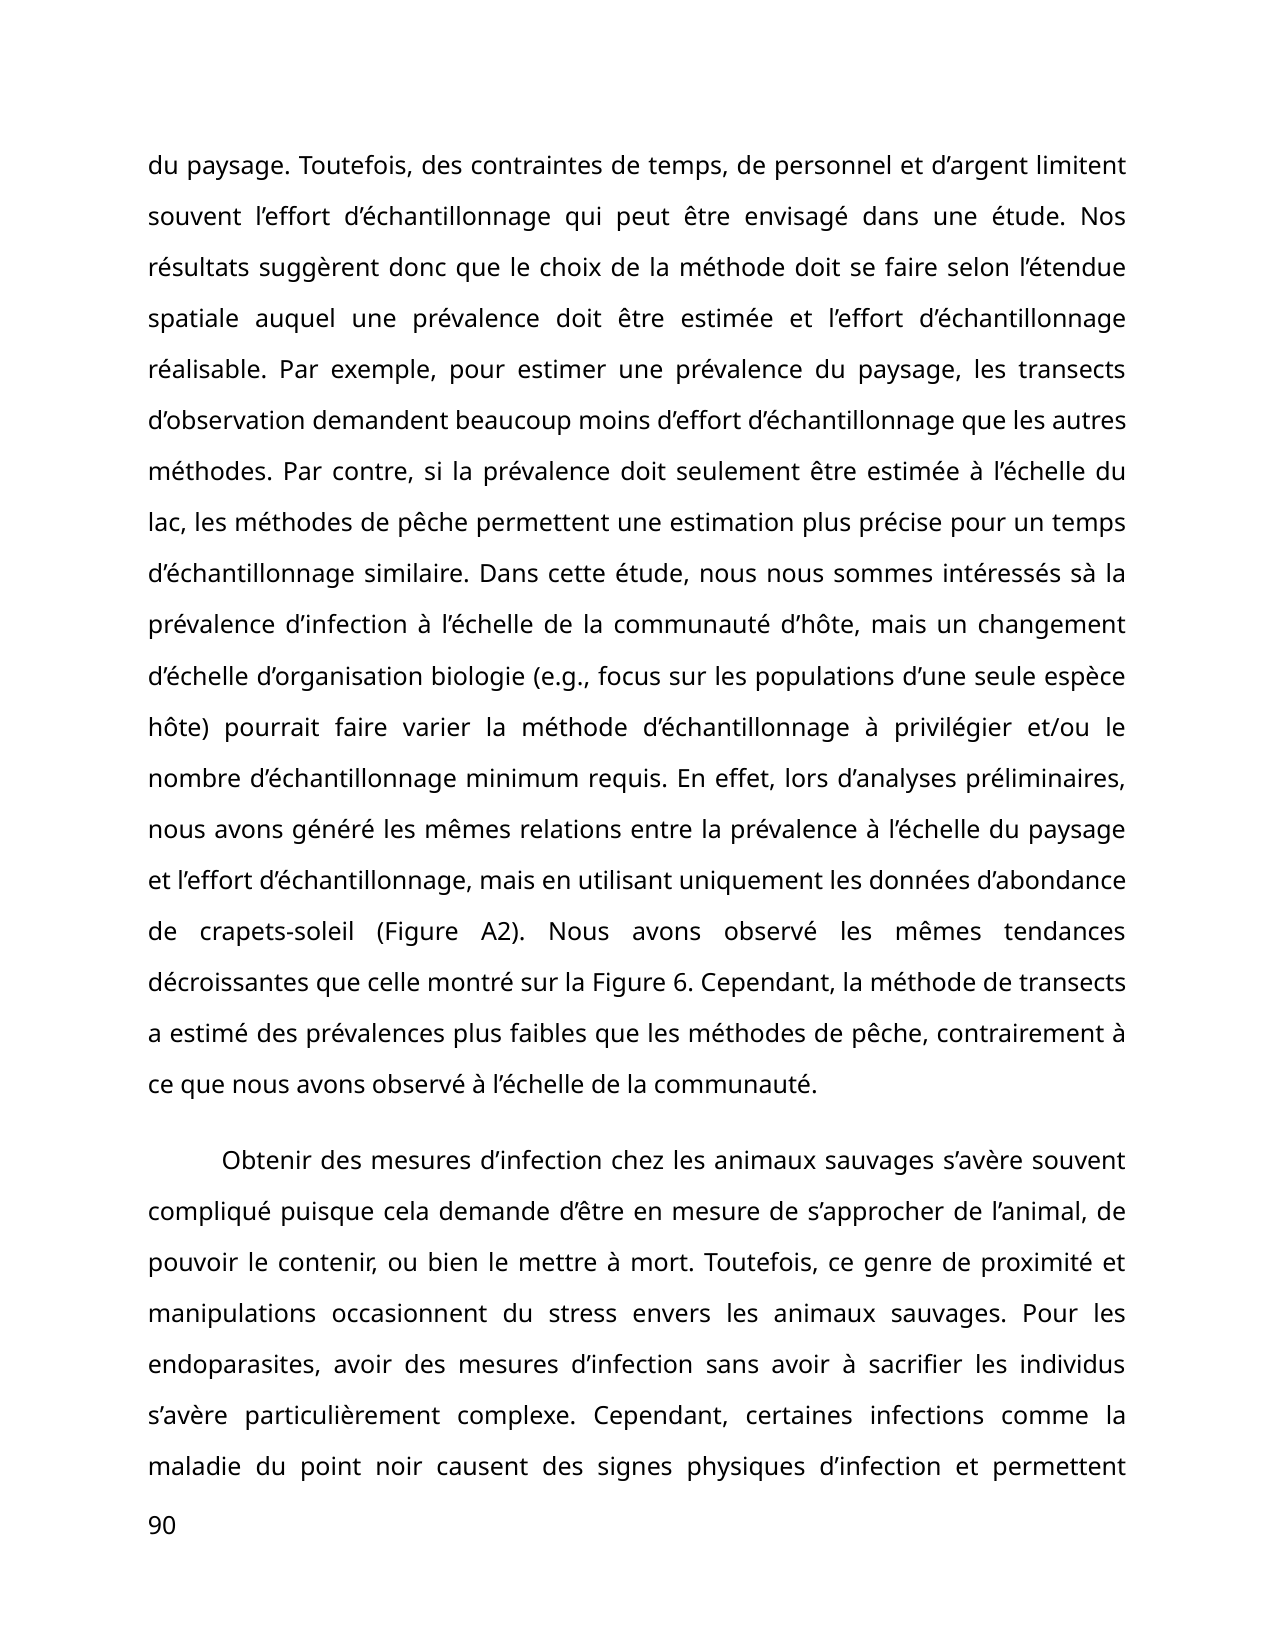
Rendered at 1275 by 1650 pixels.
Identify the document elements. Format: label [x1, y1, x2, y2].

text [148, 1142, 1127, 1483]
text [148, 148, 1127, 1101]
